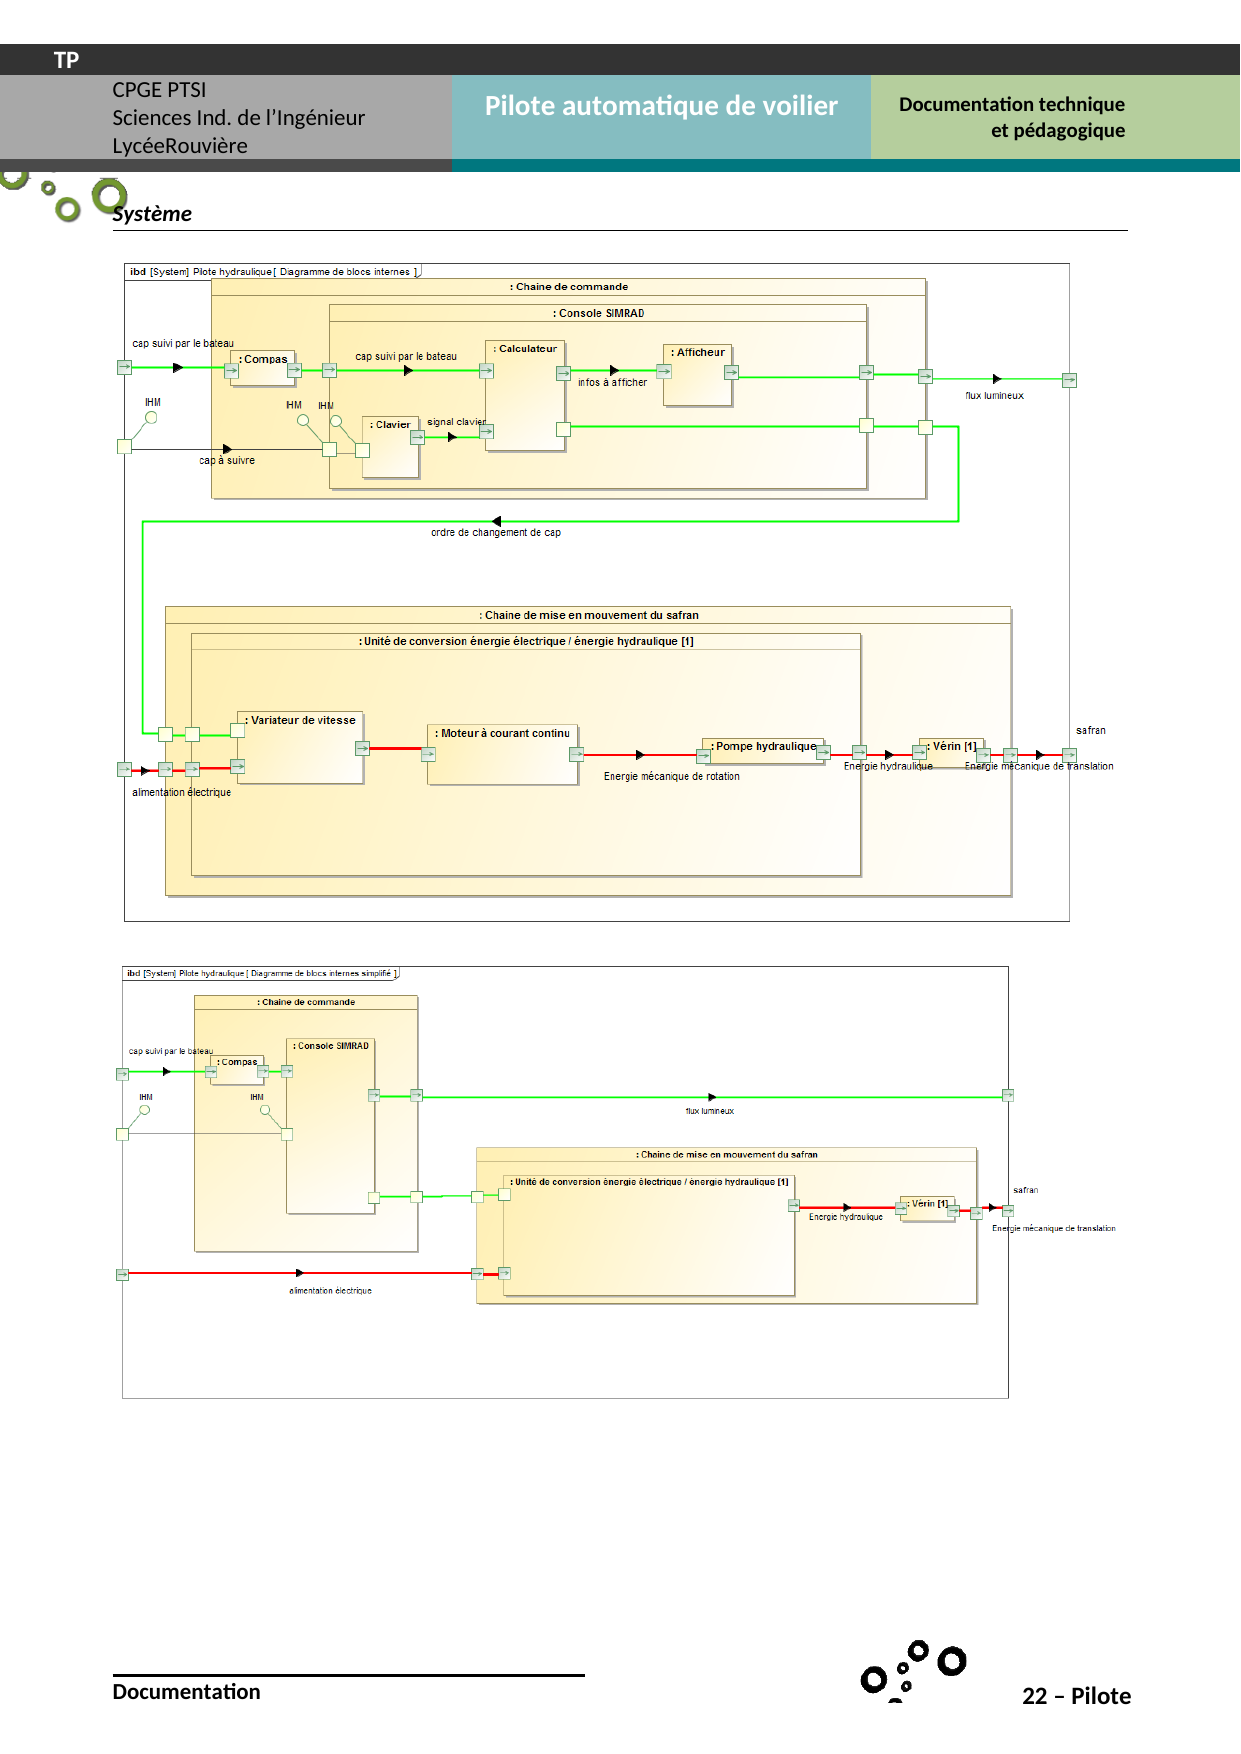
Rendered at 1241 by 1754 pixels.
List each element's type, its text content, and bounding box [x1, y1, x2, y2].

picture [860, 1640, 967, 1703]
picture [0, 172, 128, 224]
picture [112, 962, 1128, 1409]
subtitle Système [112, 199, 1128, 231]
picture [112, 258, 1128, 935]
